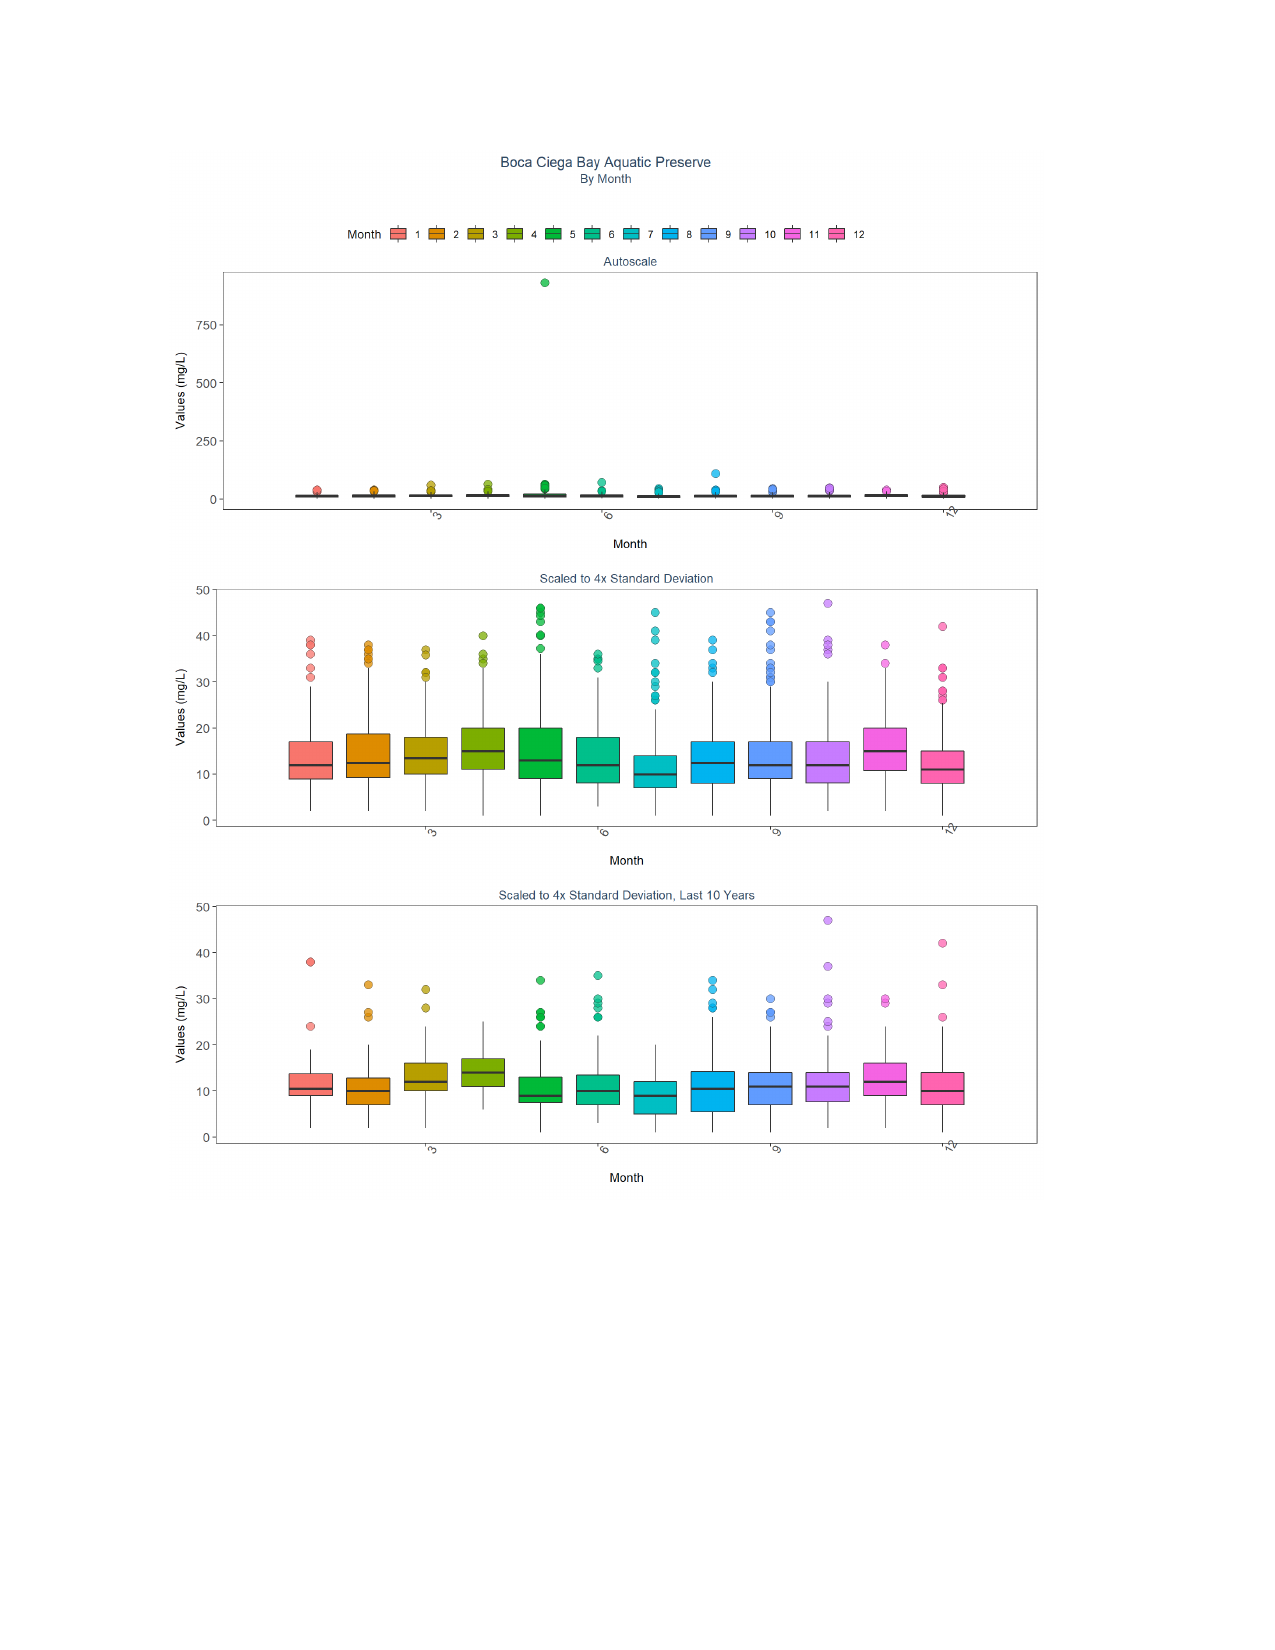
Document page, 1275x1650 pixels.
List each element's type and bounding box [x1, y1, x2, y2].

picture [168, 150, 1044, 1200]
